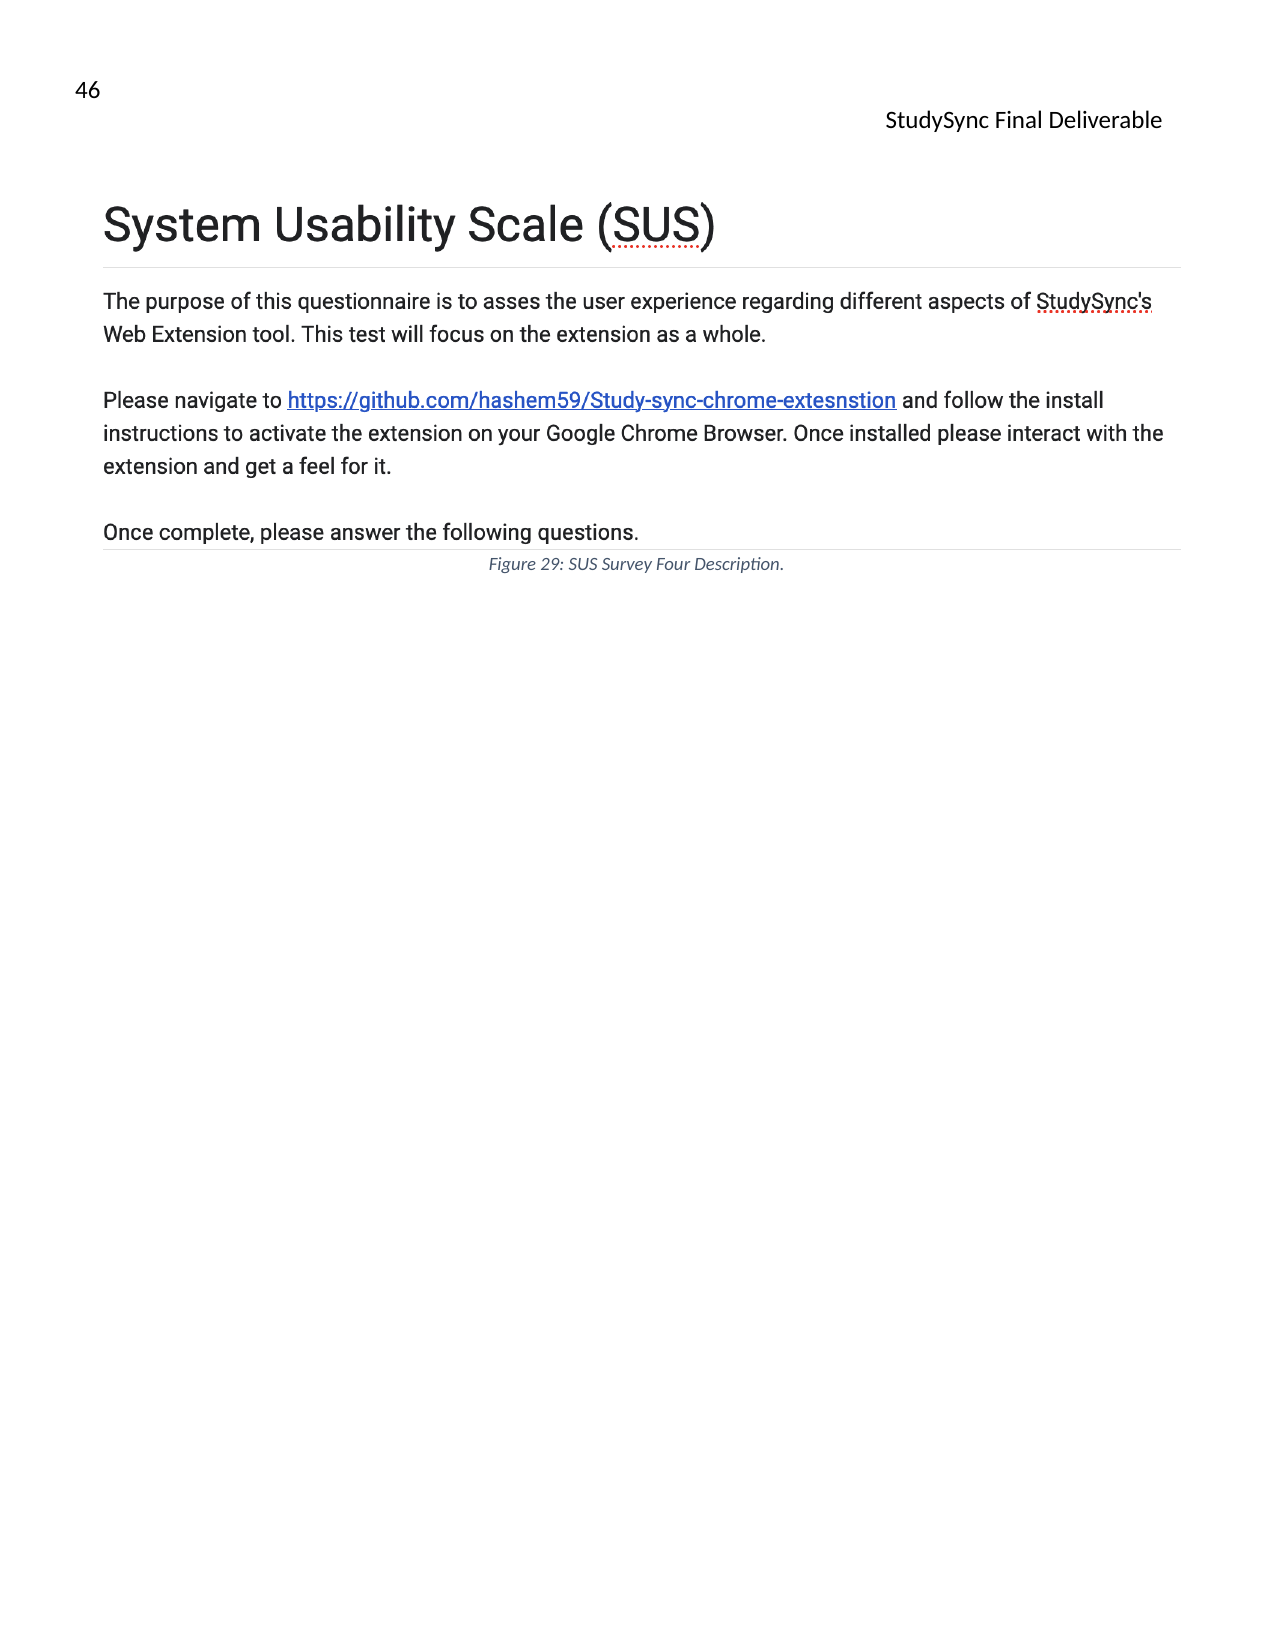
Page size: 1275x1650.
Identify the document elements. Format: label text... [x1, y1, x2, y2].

text Figure 29: SUS Survey Four Description. [75, 553, 1200, 575]
picture [75, 163, 1200, 553]
